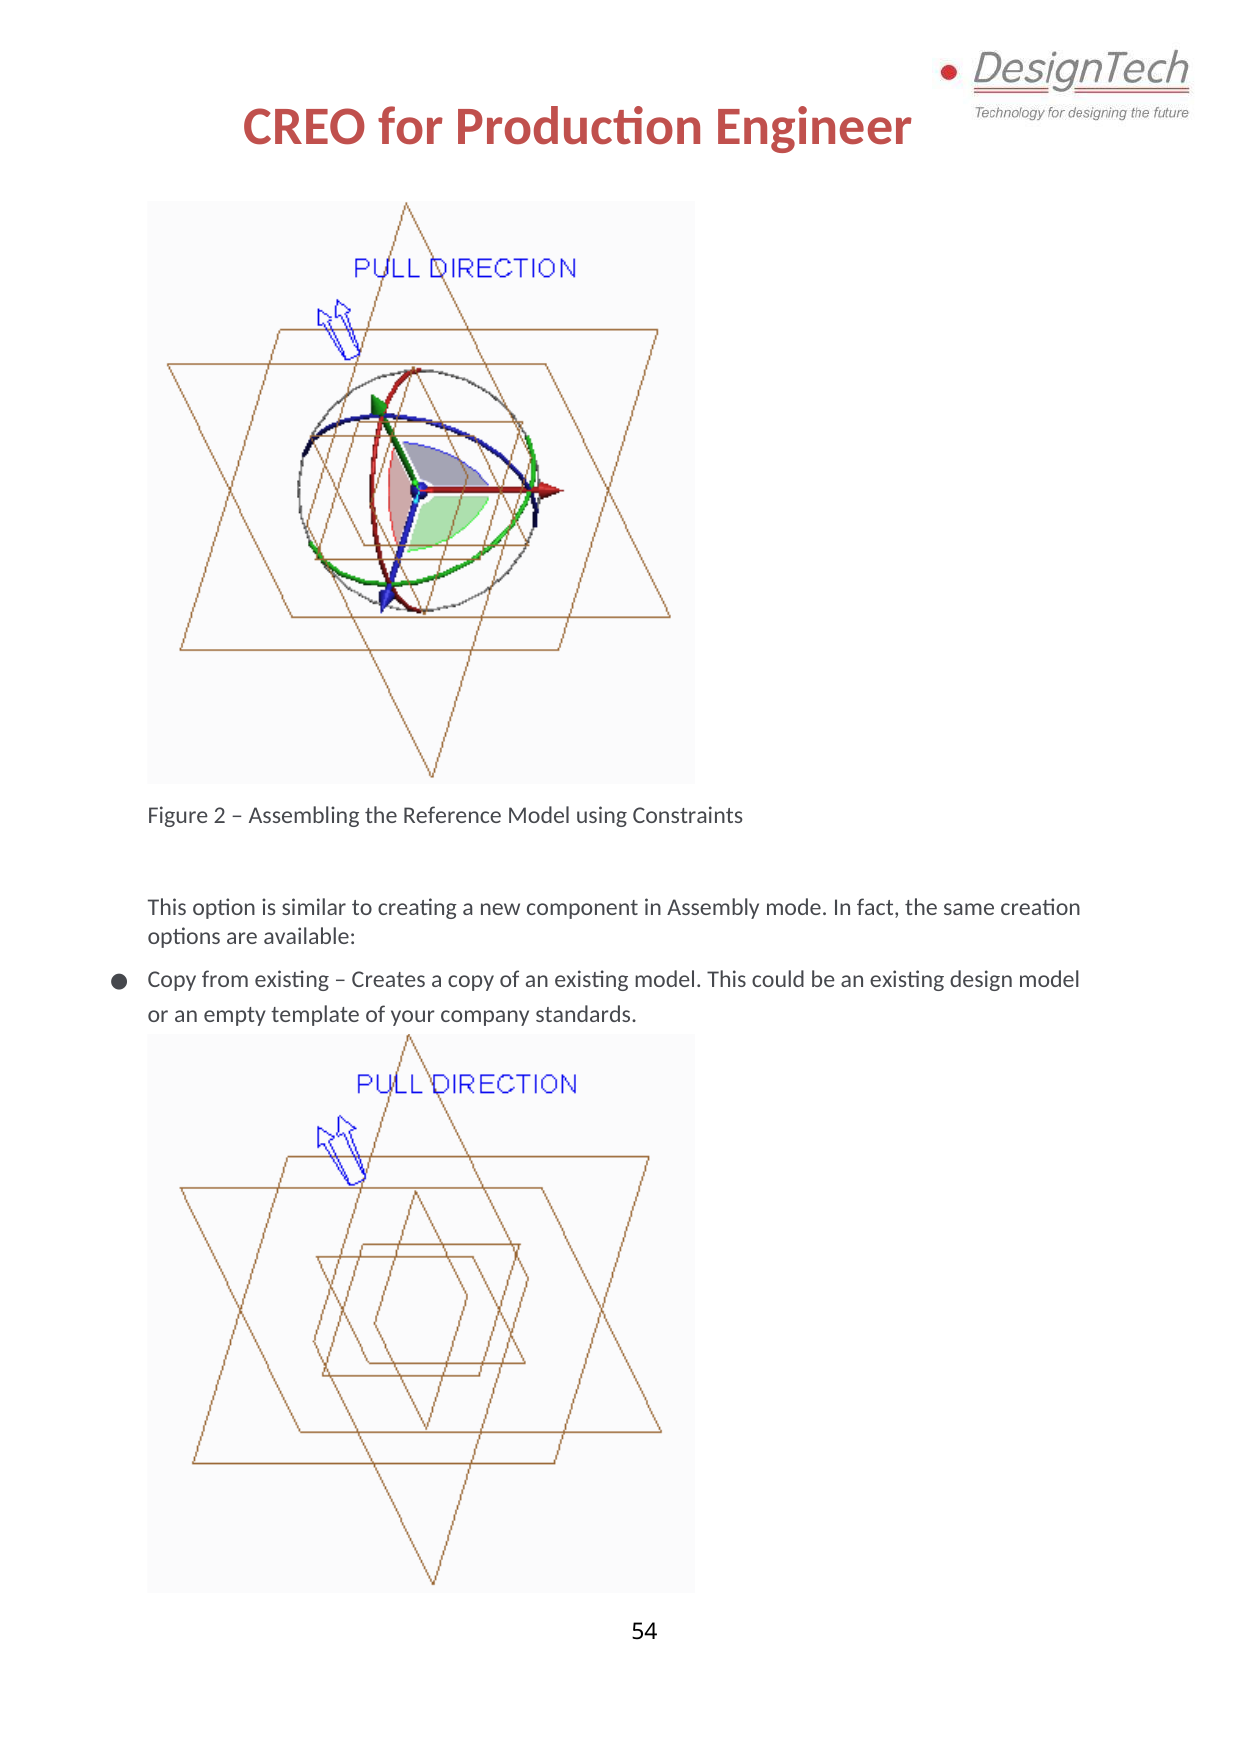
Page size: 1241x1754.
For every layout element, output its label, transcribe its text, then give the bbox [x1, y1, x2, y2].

text Figure 2 – Assembling the Reference Model using Constraints [147, 800, 1194, 829]
picture [147, 201, 695, 784]
text This option is similar to creating a new component in Assembly mode. In fact, the same creation options are available: [147, 892, 1093, 950]
picture [932, 42, 1195, 127]
list Copy from existing – Creates a copy of an existing model. This could be an existing design model or an empty template of your company standards. [110, 956, 1093, 1028]
picture [147, 1034, 695, 1593]
